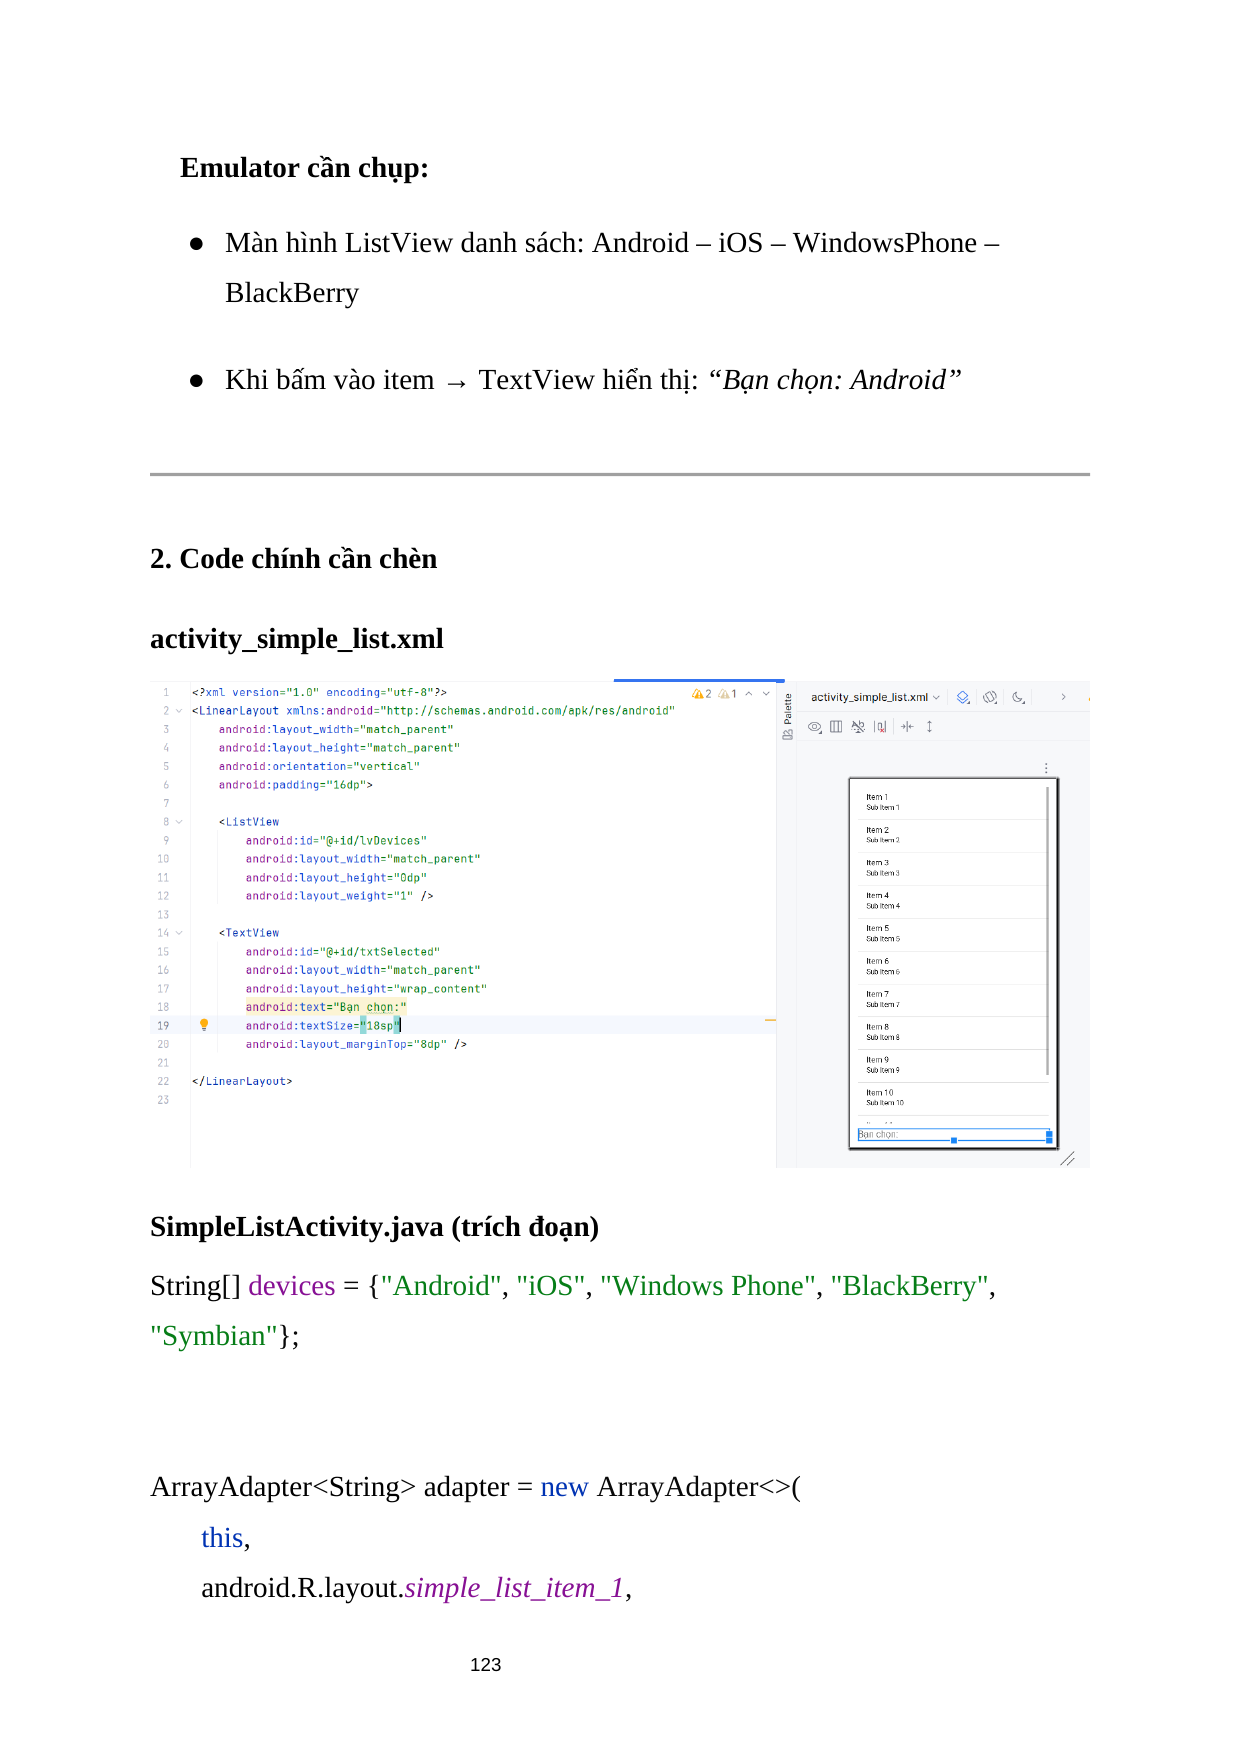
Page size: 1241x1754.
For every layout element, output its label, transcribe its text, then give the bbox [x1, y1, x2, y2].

text this, [150, 1520, 1090, 1553]
subtitle SimpleListActivity.java (trích đoạn) [150, 1209, 1090, 1243]
subtitle 2. Code chính cần chèn [150, 542, 1090, 575]
list Màn hình ListView danh sách: Android – iOS – WindowsPhone – BlackBerry [187, 225, 1090, 349]
subtitle activity_simple_list.xml [150, 621, 1090, 654]
text android.R.layout.simple_list_item_1, [150, 1570, 1090, 1603]
text ArrayAdapter<String> adapter = new ArrayAdapter<>( [150, 1469, 1090, 1503]
text String[] devices = {"Android", "iOS", "Windows Phone", "BlackBerry", "Symbian"}; [150, 1268, 1090, 1352]
text 📸 Emulator cần chụp: [150, 150, 1090, 183]
list Khi bấm vào item → TextView hiển thị: “Bạn chọn: Android” [187, 362, 1090, 435]
picture [150, 679, 1090, 1168]
